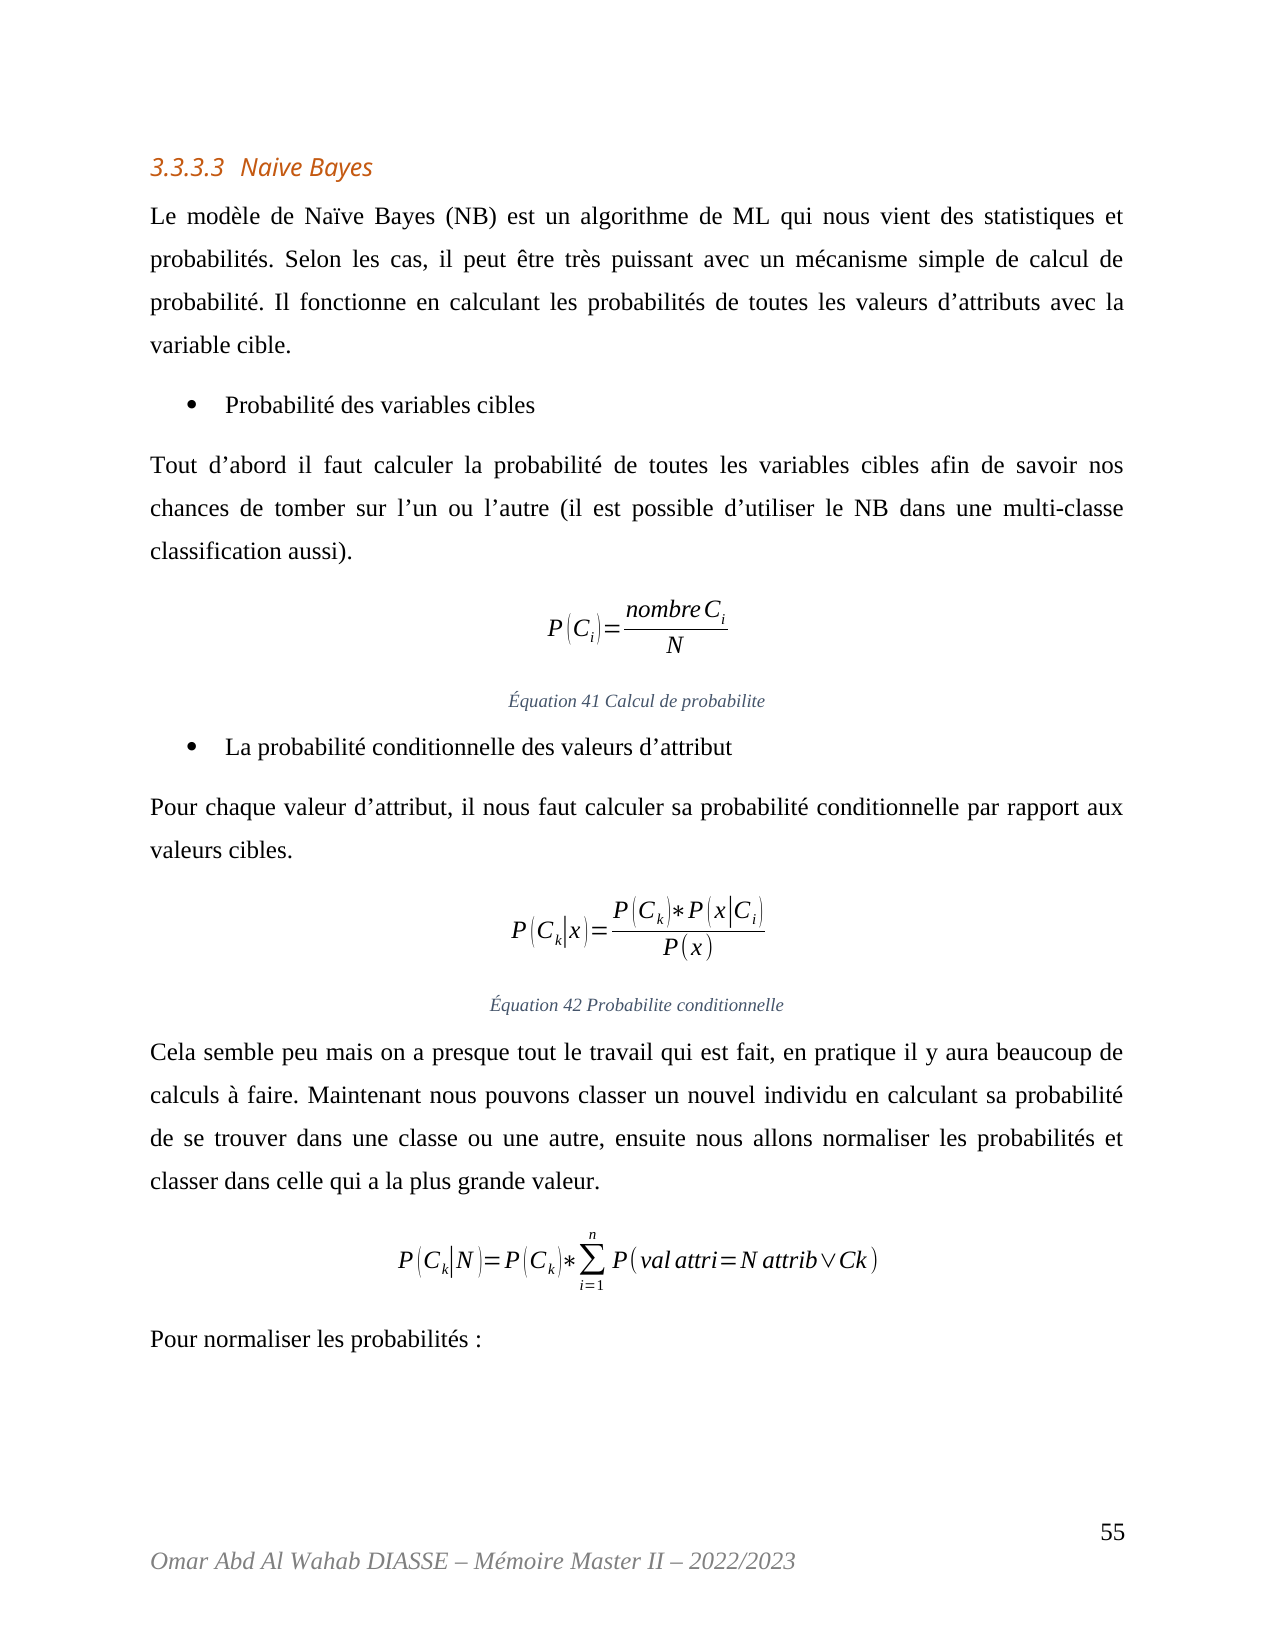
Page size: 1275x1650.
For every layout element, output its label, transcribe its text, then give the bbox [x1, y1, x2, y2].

text Pour normaliser les probabilités : [150, 1324, 1125, 1353]
text Cela semble peu mais on a presque tout le travail qui est fait, en pratique il y aura beaucoup de calculs à faire. Maintenant nous pouvons classer un nouvel individu en calculant sa probabilité de se trouver dans une classe ou une autre, ensuite nous allons normaliser les probabilités et classer dans celle qui a la plus grande valeur. [150, 1037, 1125, 1195]
text Équation 42 Probabilite conditionnelle [150, 994, 1125, 1016]
text Pour chaque valeur d’attribut, il nous faut calculer sa probabilité conditionnelle par rapport aux valeurs cibles. [150, 792, 1125, 864]
subtitle Naive Bayes [150, 150, 1125, 184]
list La probabilité conditionnelle des valeurs d’attribut [187, 732, 1125, 761]
text Le modèle de Naïve Bayes (NB) est un algorithme de ML qui nous vient des statistiques et probabilités. Selon les cas, il peut être très puissant avec un mécanisme simple de calcul de probabilité. Il fonctionne en calculant les probabilités de toutes les valeurs d’attributs avec la variable cible. [150, 201, 1125, 359]
text Tout d’abord il faut calculer la probabilité de toutes les variables cibles afin de savoir nos chances de tomber sur l’un ou l’autre (il est possible d’utiliser le NB dans une multi-classe classification aussi). [150, 450, 1125, 565]
list Probabilité des variables cibles [187, 390, 1125, 419]
